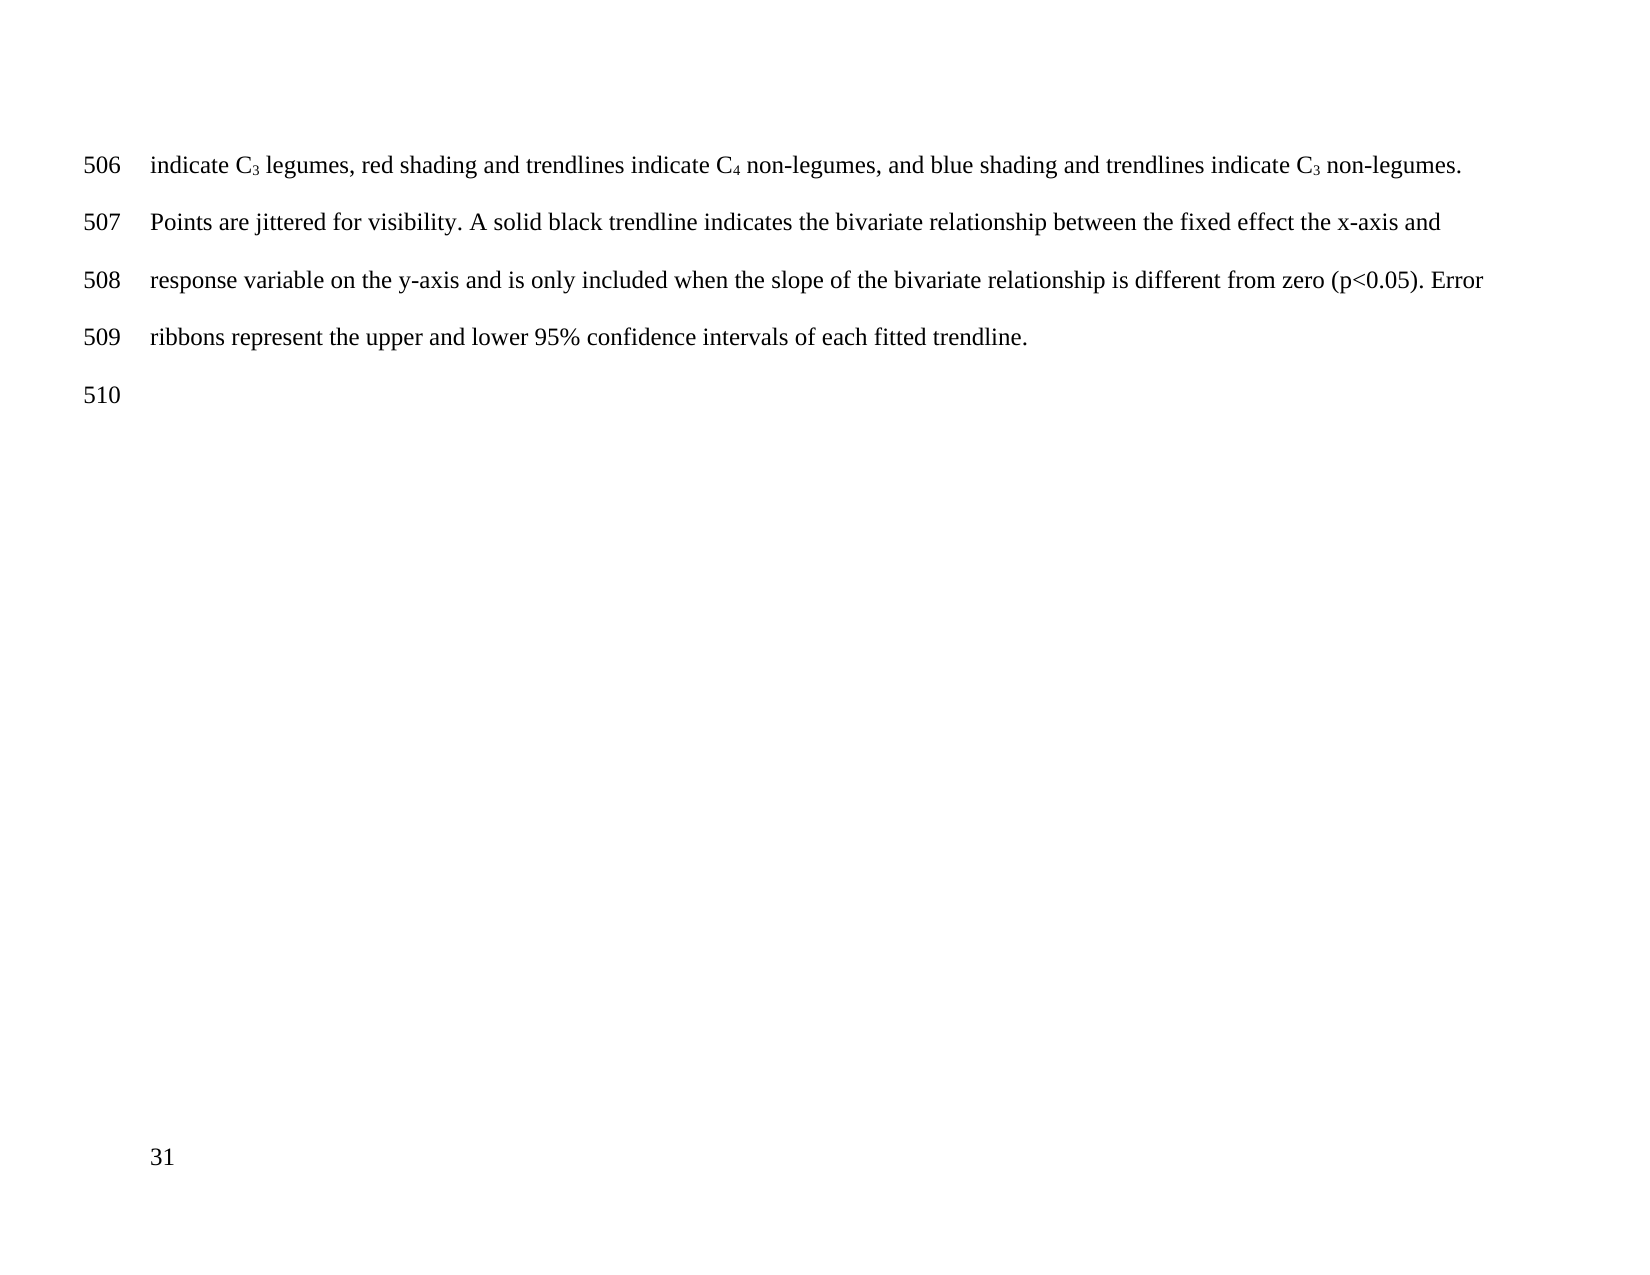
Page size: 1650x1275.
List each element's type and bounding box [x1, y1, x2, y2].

text [150, 150, 1500, 351]
